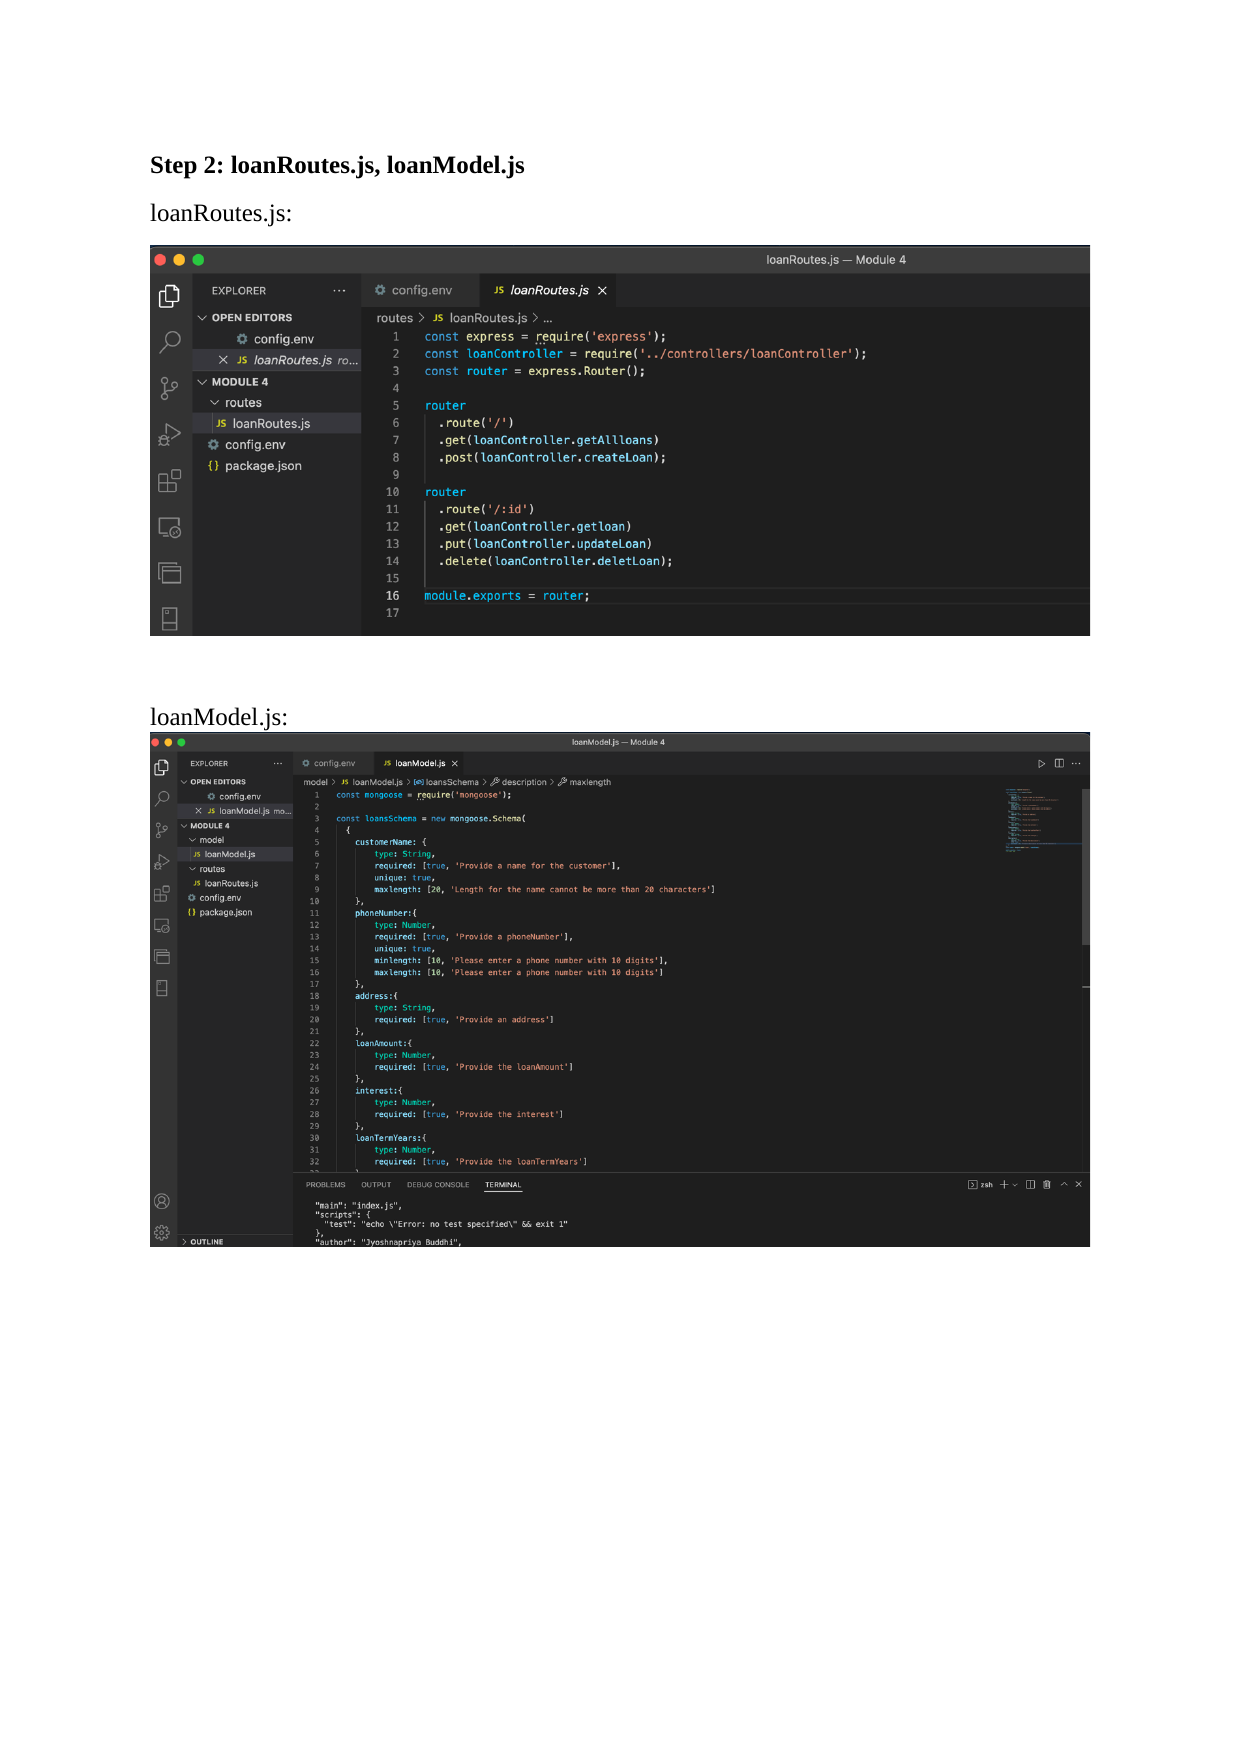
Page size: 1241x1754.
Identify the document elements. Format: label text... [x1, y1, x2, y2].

picture [150, 732, 1091, 1247]
picture [150, 245, 1091, 636]
text loanRoutes.js: [150, 198, 1090, 226]
text Step 2: loanRoutes.js, loanModel.js [150, 150, 1090, 179]
text loanModel.js: [150, 702, 1090, 732]
